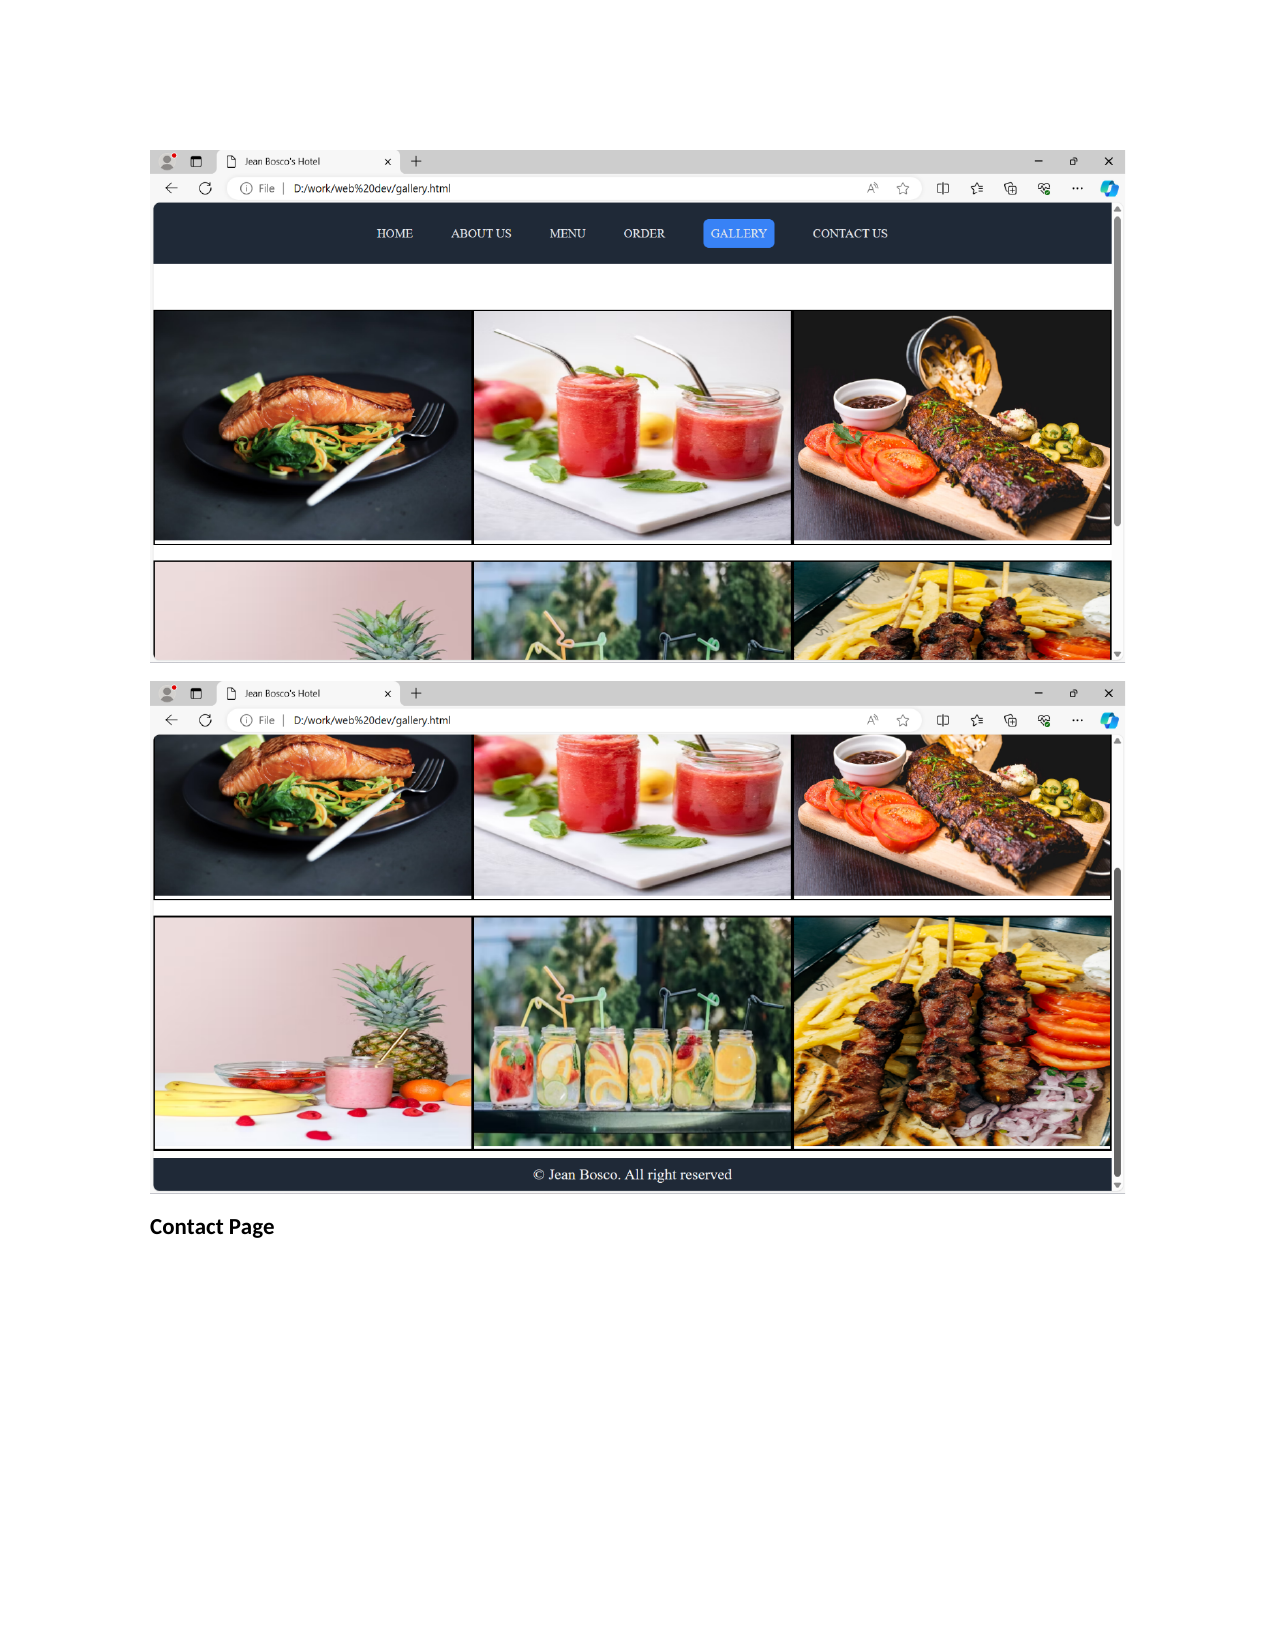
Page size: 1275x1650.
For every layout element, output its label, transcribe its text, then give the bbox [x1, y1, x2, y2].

picture [150, 681, 1125, 1194]
picture [150, 150, 1125, 663]
text Contact Page [150, 1212, 1125, 1241]
